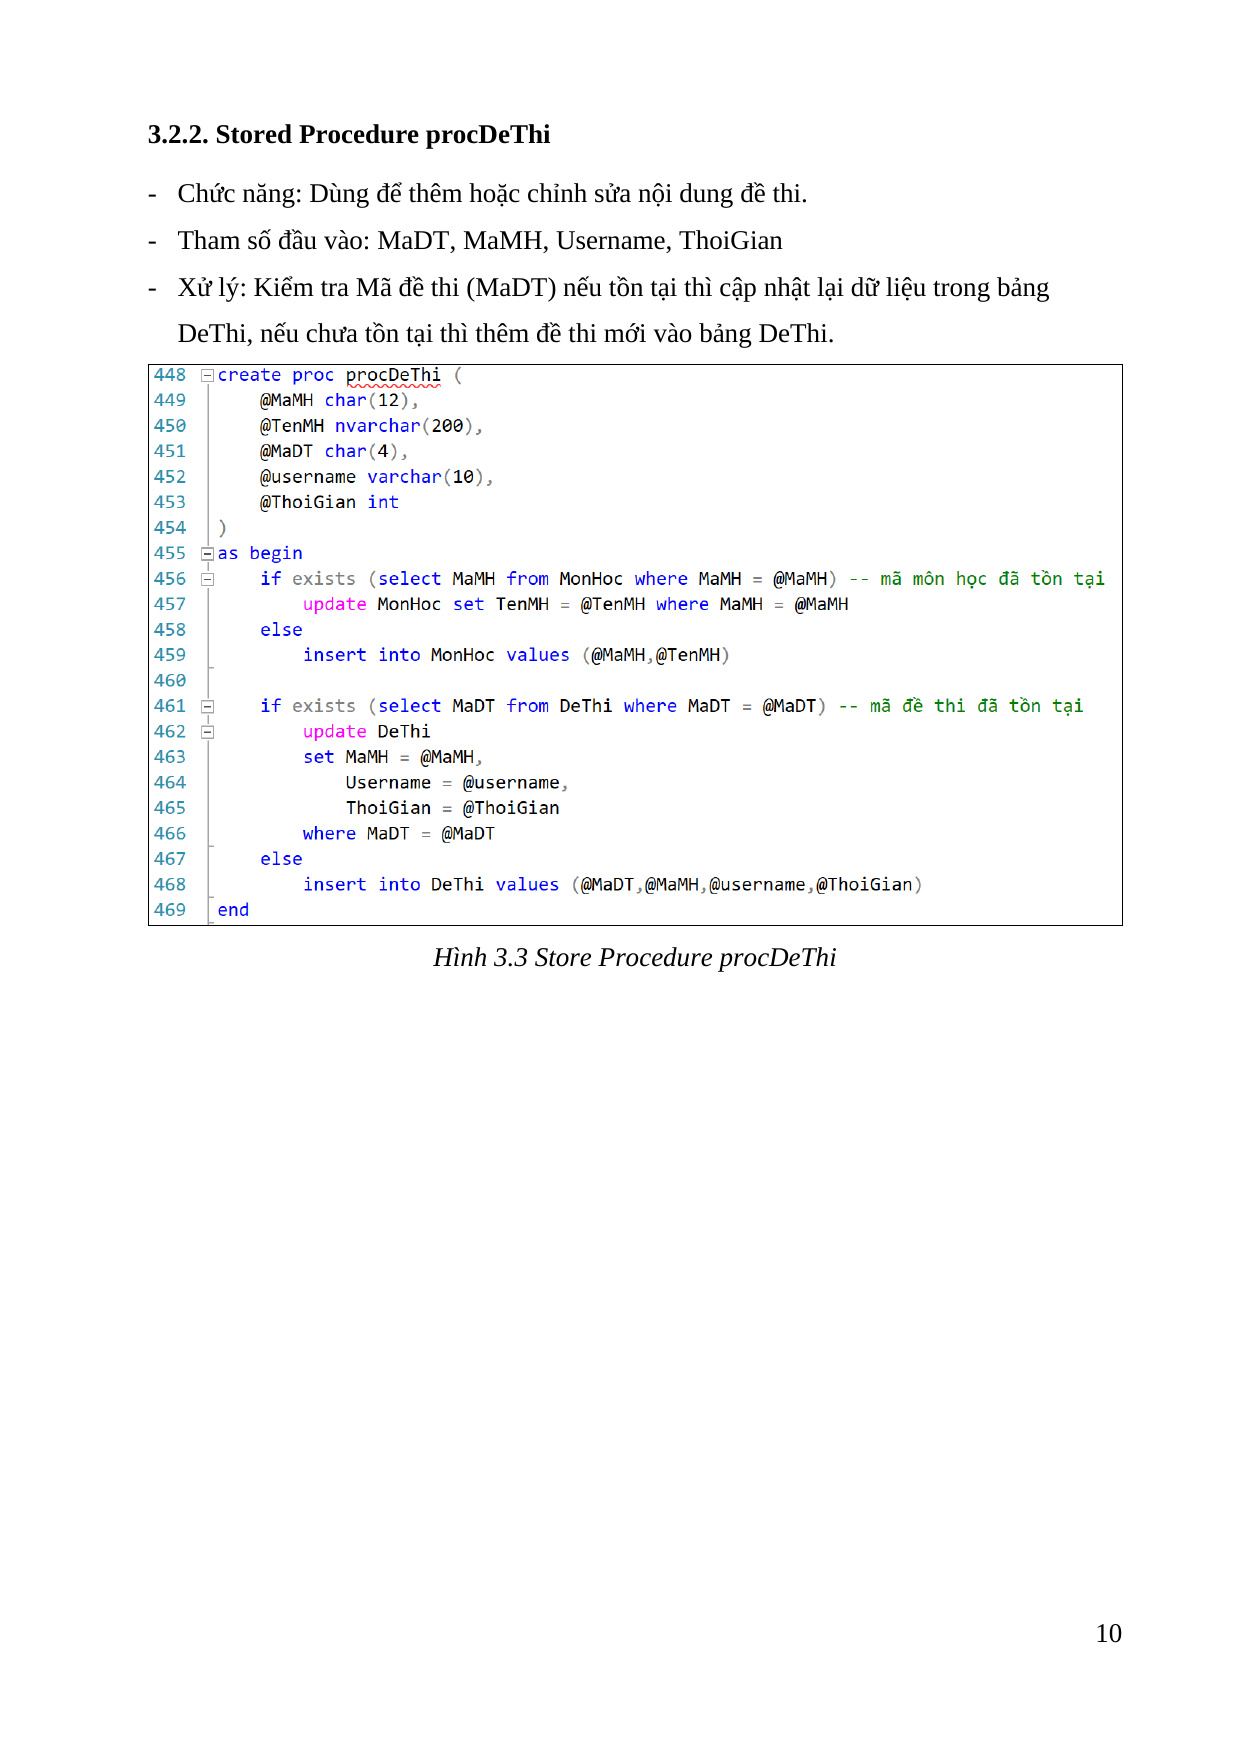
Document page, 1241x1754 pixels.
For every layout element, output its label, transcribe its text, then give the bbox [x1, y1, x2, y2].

list Chức năng: Dùng để thêm hoặc chỉnh sửa nội dung đề thi. [148, 177, 1122, 208]
list Tham số đầu vào: MaDT, MaMH, Username, ThoiGian [148, 224, 1122, 255]
subtitle Stored Procedure procDeThi [148, 118, 1122, 149]
picture [149, 365, 1122, 925]
text Hình . Store Procedure procDeThi [148, 941, 1122, 972]
list Xử lý: Kiểm tra Mã đề thi (MaDT) nếu tồn tại thì cập nhật lại dữ liệu trong bảng DeThi, nếu chưa tồn tại thì thêm đề thi mới vào bảng DeThi. [148, 271, 1122, 348]
